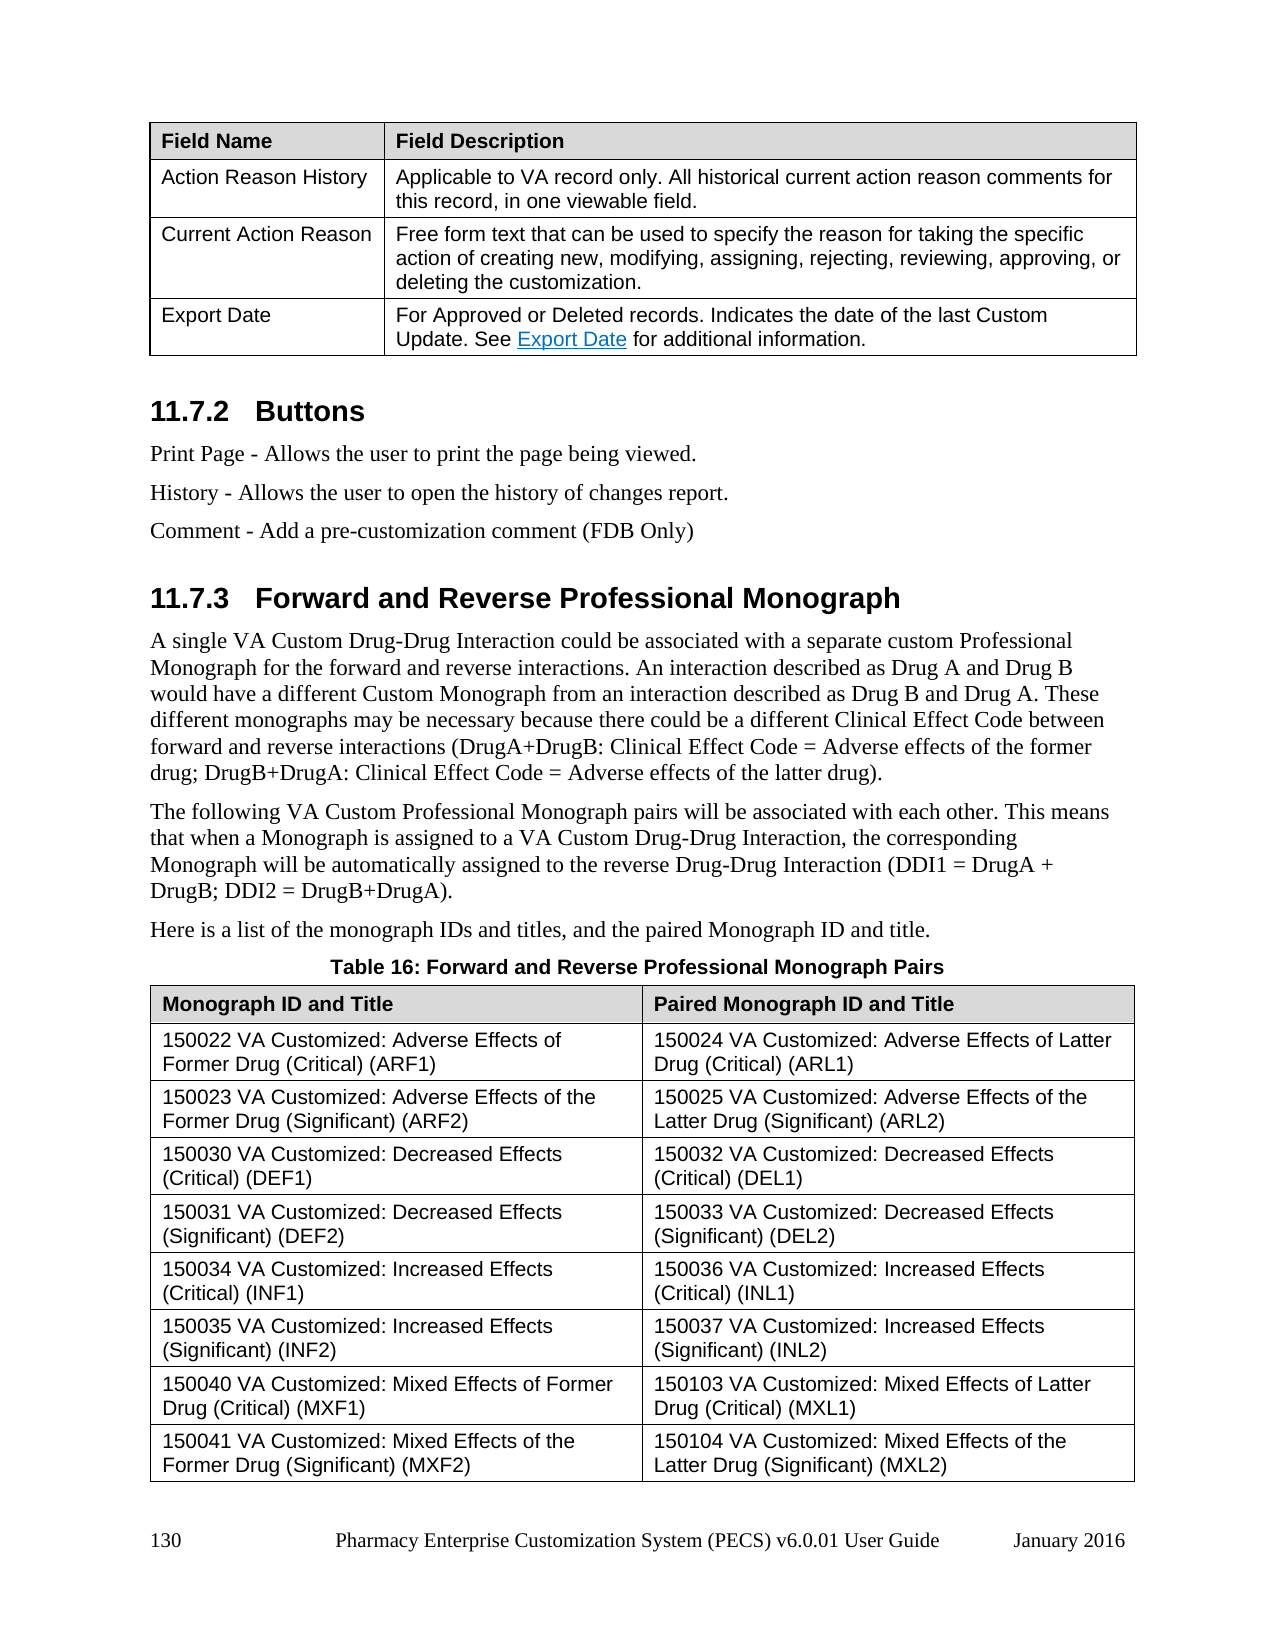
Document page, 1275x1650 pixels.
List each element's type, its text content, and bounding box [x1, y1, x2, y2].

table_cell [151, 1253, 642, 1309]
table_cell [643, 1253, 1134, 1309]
subtitle Forward and Reverse Professional Monograph [150, 581, 1125, 615]
text A single VA Custom Drug-Drug Interaction could be associated with a separate custom Professional Monograph for the forward and reverse interactions. An interaction described as Drug A and Drug B would have a different Custom Monograph from an interaction described as Drug B and Drug A. These different monographs may be necessary because there could be a different Clinical Effect Code between forward and reverse interactions (DrugA+DrugB: Clinical Effect Code = Adverse effects of the former drug; DrugB+DrugA: Clinical Effect Code = Adverse effects of the latter drug). [150, 627, 1125, 786]
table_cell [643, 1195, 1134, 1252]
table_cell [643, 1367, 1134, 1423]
text Here is a list of the monograph IDs and titles, and the paired Monograph ID and title. [150, 916, 1125, 942]
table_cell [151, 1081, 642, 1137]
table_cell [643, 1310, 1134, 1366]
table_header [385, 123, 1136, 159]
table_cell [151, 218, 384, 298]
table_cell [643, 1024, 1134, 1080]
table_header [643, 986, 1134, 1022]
subtitle Buttons [150, 394, 1125, 427]
text Print Page - Allows the user to print the page being viewed. [150, 440, 1125, 466]
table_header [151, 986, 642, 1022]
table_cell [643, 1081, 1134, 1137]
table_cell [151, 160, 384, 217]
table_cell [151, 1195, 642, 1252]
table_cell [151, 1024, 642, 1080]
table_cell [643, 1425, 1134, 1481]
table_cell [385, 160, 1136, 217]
text Comment - Add a pre-customization comment (FDB Only) [150, 517, 1125, 544]
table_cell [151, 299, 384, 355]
text History - Allows the user to open the history of changes report. [150, 479, 1125, 505]
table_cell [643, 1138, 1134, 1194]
text The following VA Custom Professional Monograph pairs will be associated with each other. This means that when a Monograph is assigned to a VA Custom Drug-Drug Interaction, the corresponding Monograph will be automatically assigned to the reverse Drug-Drug Interaction (DDI1 = DrugA + DrugB; DDI2 = DrugB+DrugA). [150, 798, 1125, 903]
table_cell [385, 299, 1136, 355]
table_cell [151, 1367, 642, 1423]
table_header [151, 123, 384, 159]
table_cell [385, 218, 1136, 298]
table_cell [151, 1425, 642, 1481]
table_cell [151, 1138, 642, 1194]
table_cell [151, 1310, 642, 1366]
